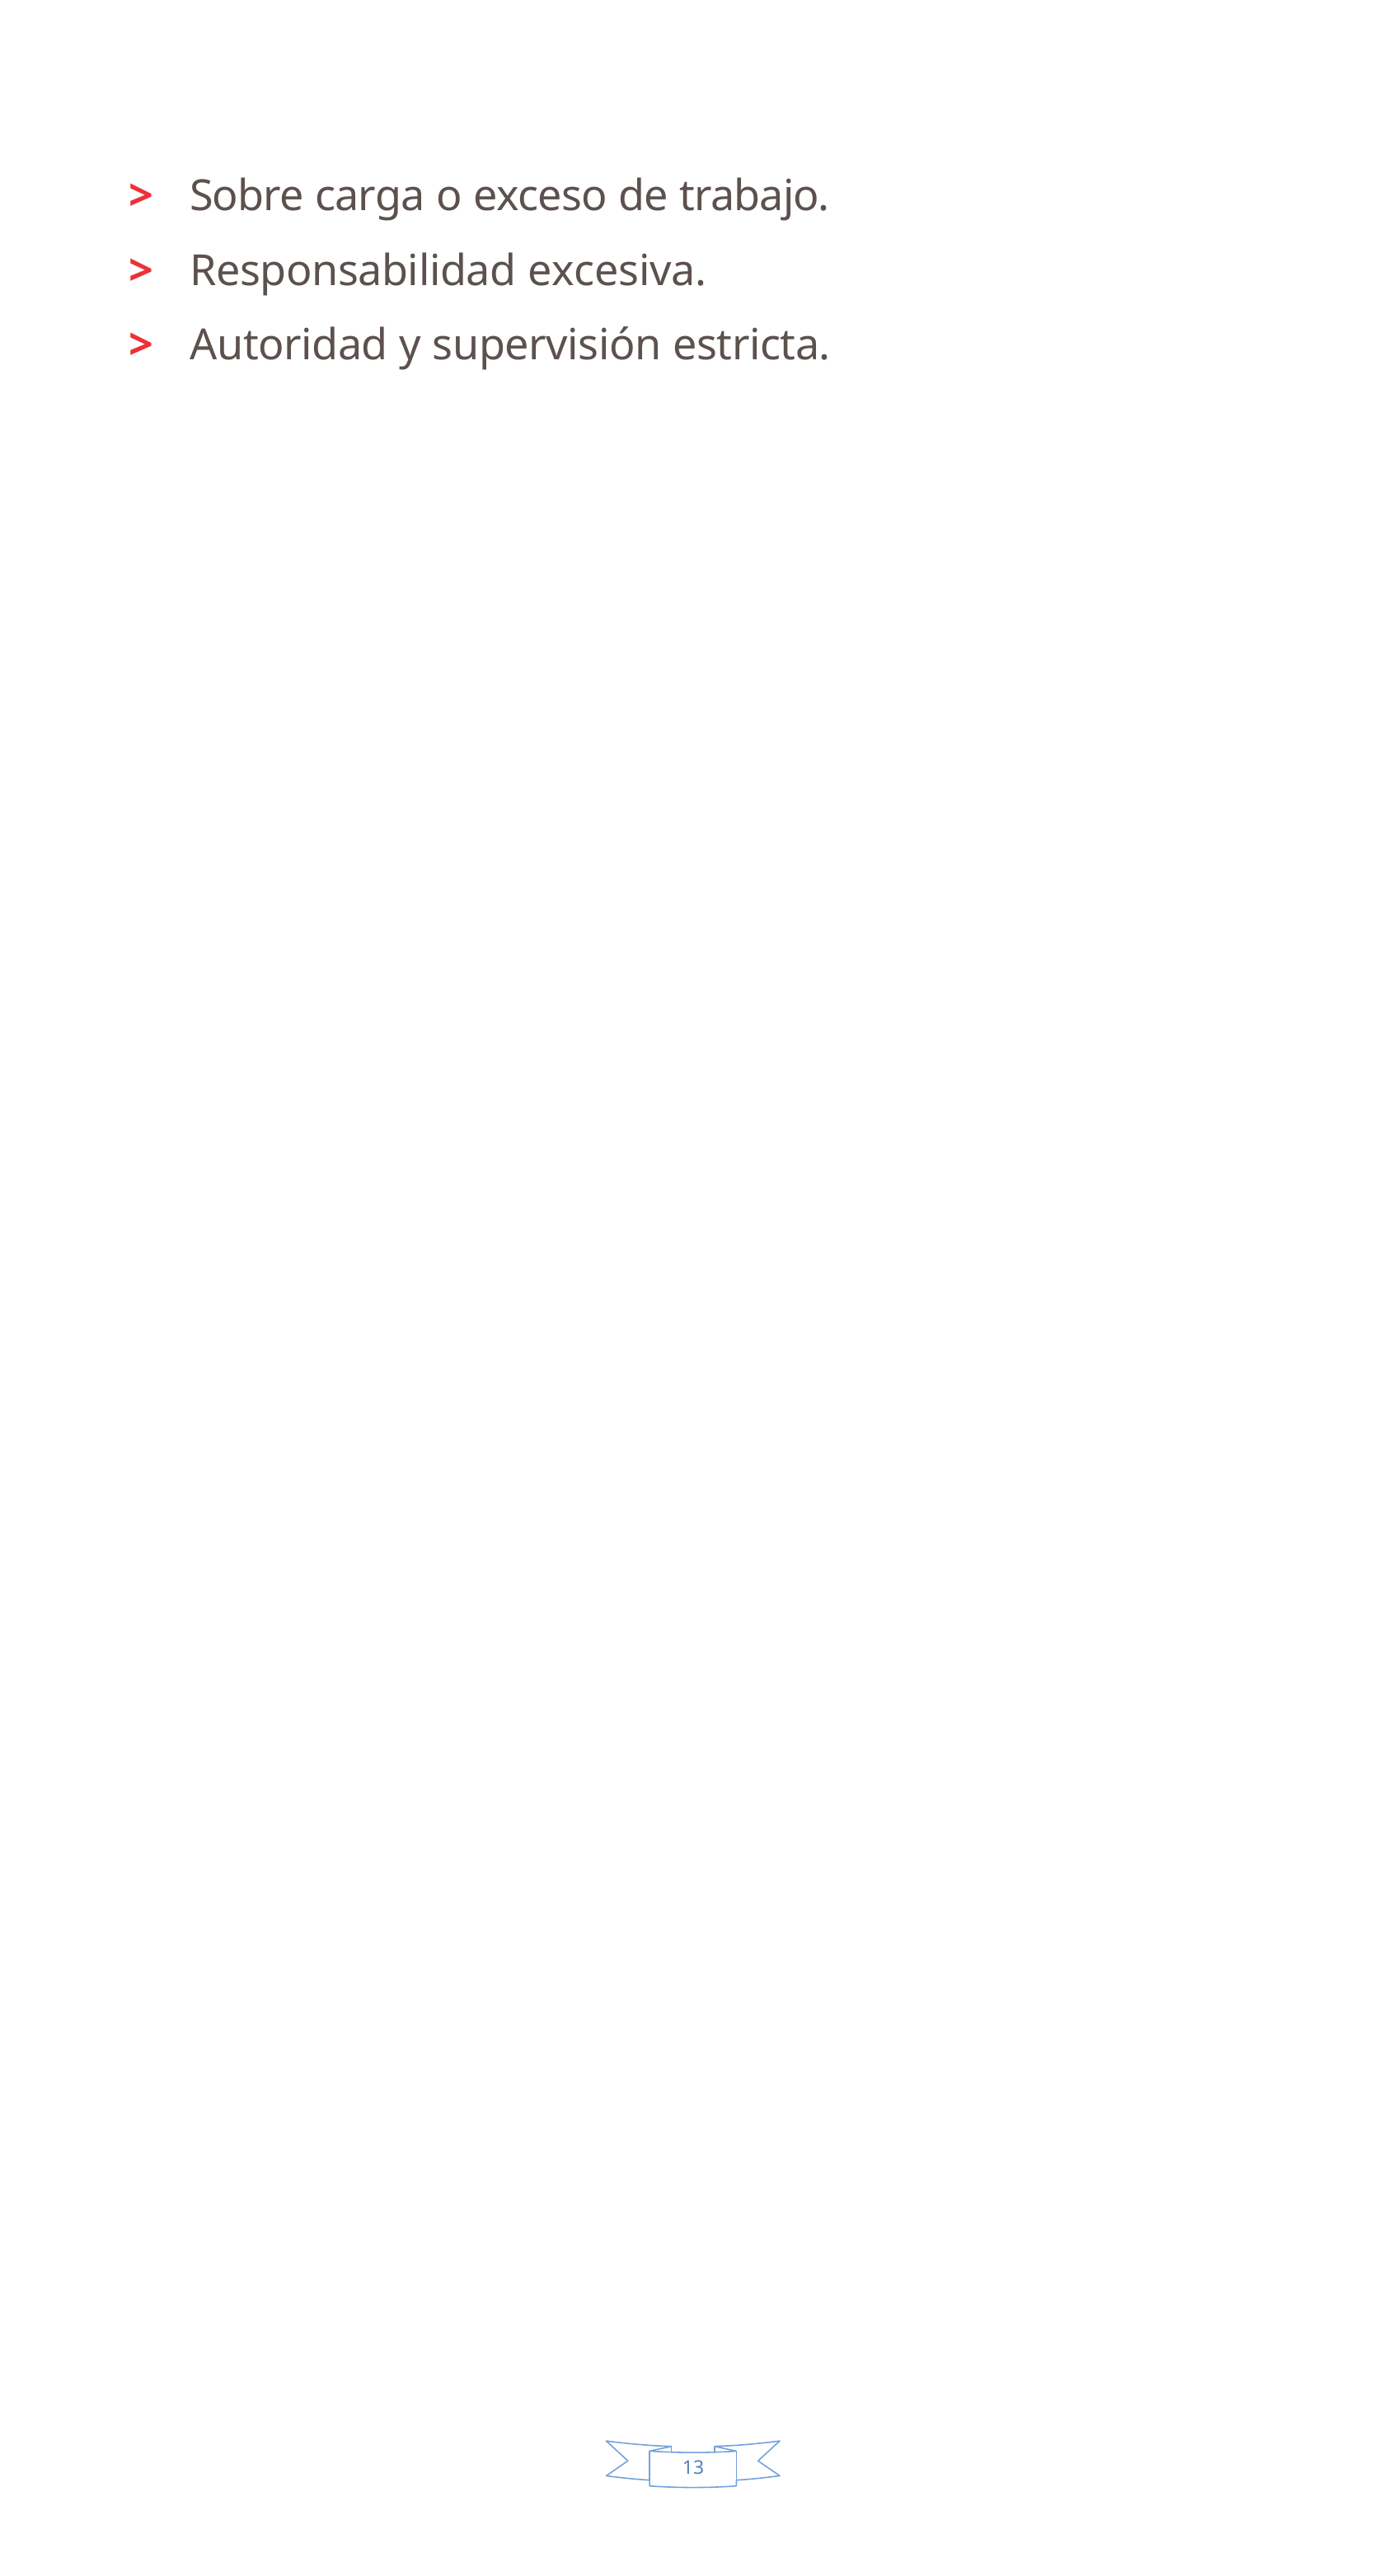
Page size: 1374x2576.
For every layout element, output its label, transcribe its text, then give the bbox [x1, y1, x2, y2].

list Responsabilidad excesiva. [129, 240, 1264, 298]
list Sobre carga o exceso de trabajo. [129, 165, 1264, 223]
list Autoridad y supervisión estricta. [129, 314, 1264, 372]
